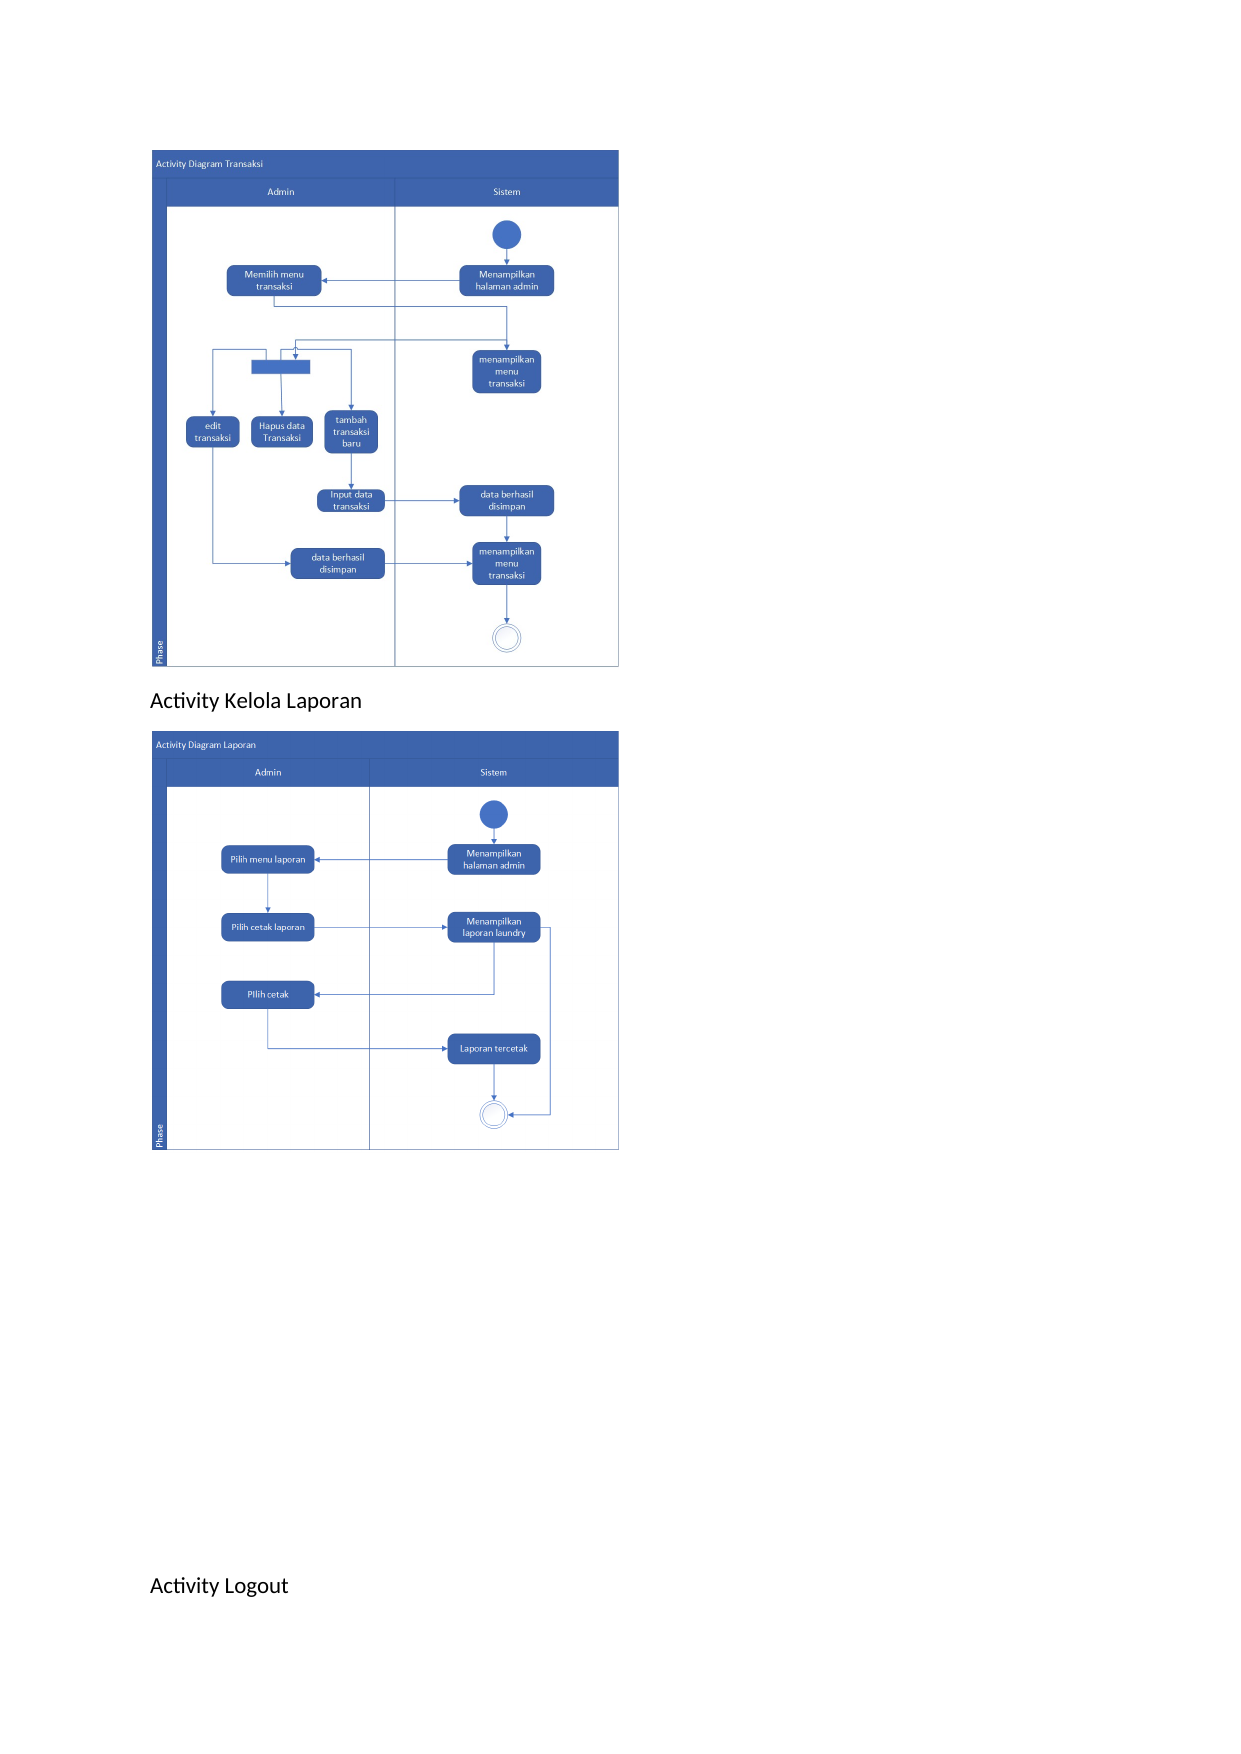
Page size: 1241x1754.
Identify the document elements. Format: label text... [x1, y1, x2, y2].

text Activity Kelola Laporan [150, 686, 1090, 714]
picture [150, 150, 619, 670]
text Activity Logout [150, 1571, 1090, 1599]
picture [150, 731, 619, 1153]
